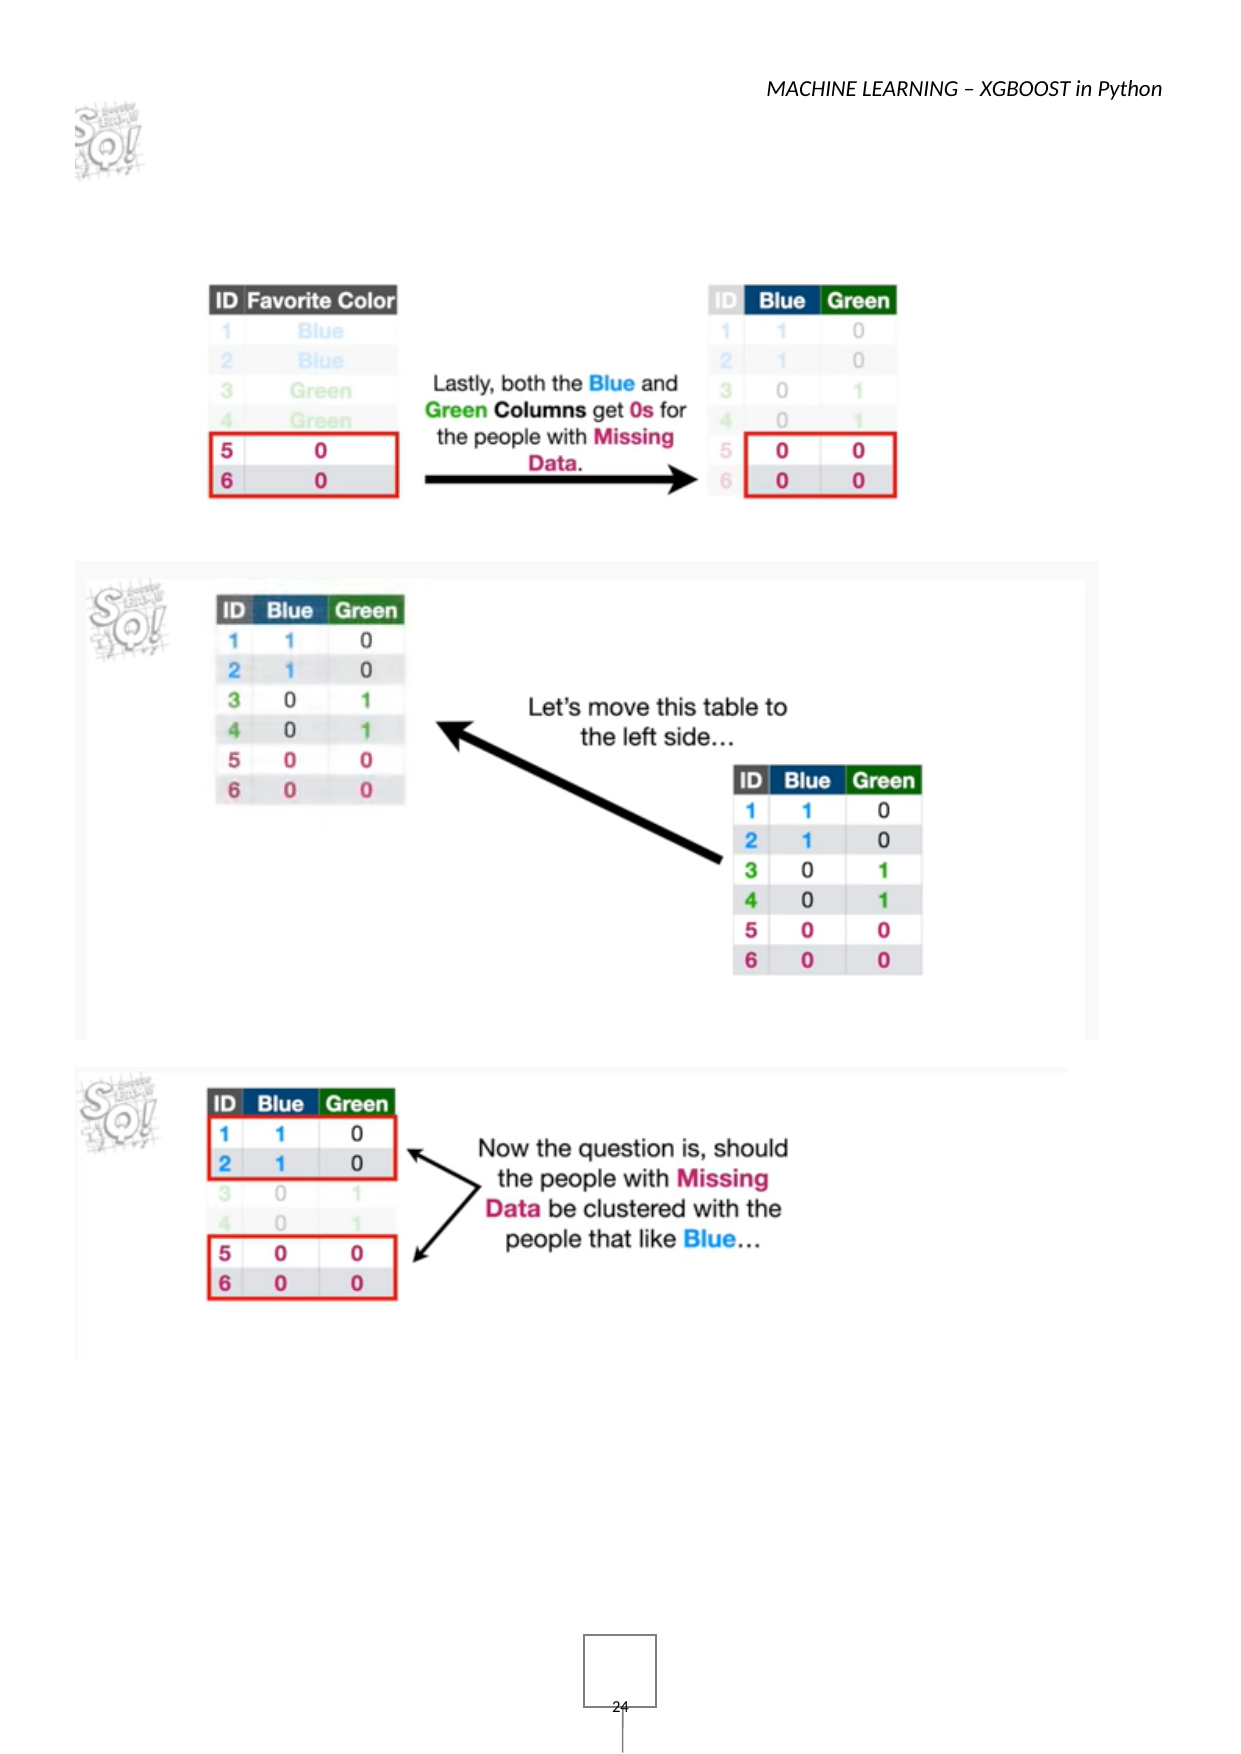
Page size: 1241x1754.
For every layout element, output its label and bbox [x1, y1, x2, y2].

picture [75, 1067, 1068, 1361]
picture [75, 561, 1099, 1040]
picture [75, 101, 1055, 534]
